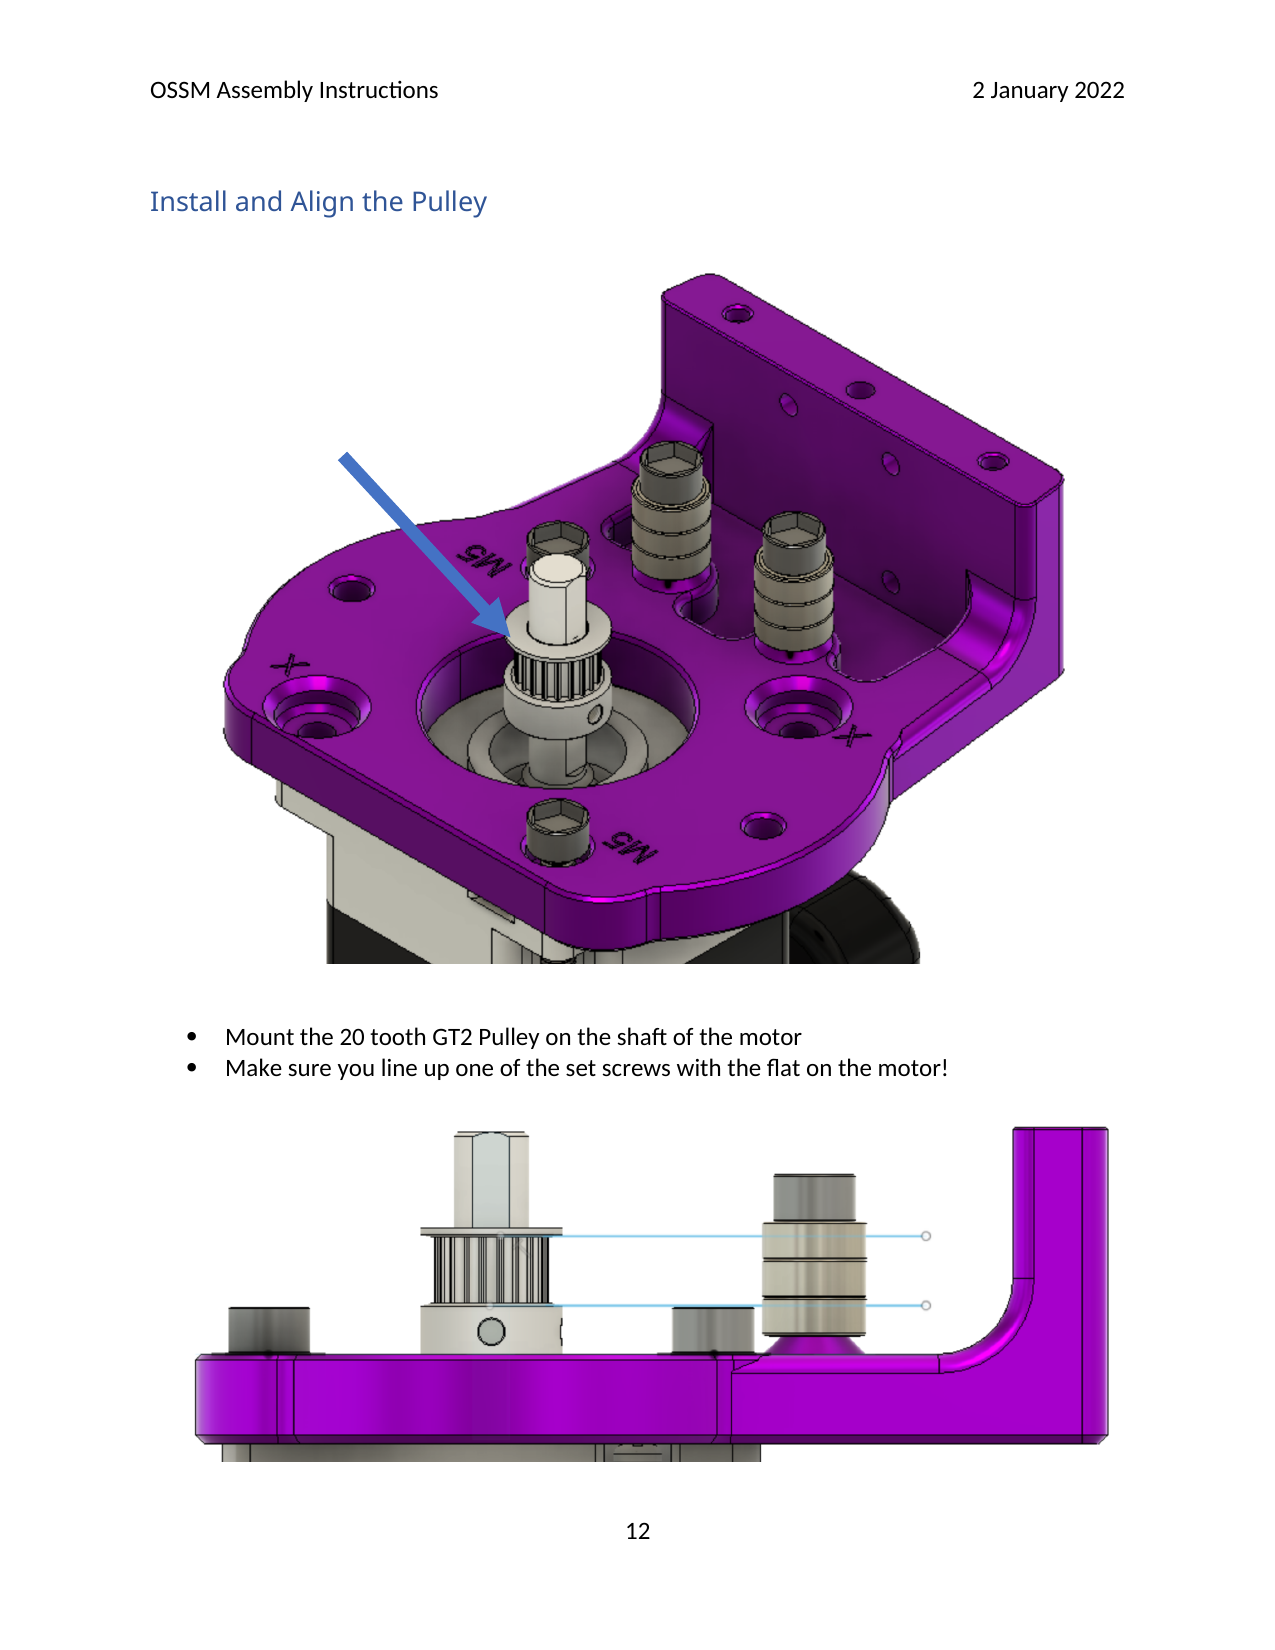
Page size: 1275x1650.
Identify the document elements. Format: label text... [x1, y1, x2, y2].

picture [150, 1112, 1125, 1462]
list Mount the 20 tooth GT2 Pulley on the shaft of the motor [187, 1021, 1125, 1052]
subtitle Install and Align the Pulley [150, 183, 1125, 219]
list Make sure you line up one of the set screws with the flat on the motor! [187, 1052, 1125, 1082]
picture [150, 219, 1125, 964]
